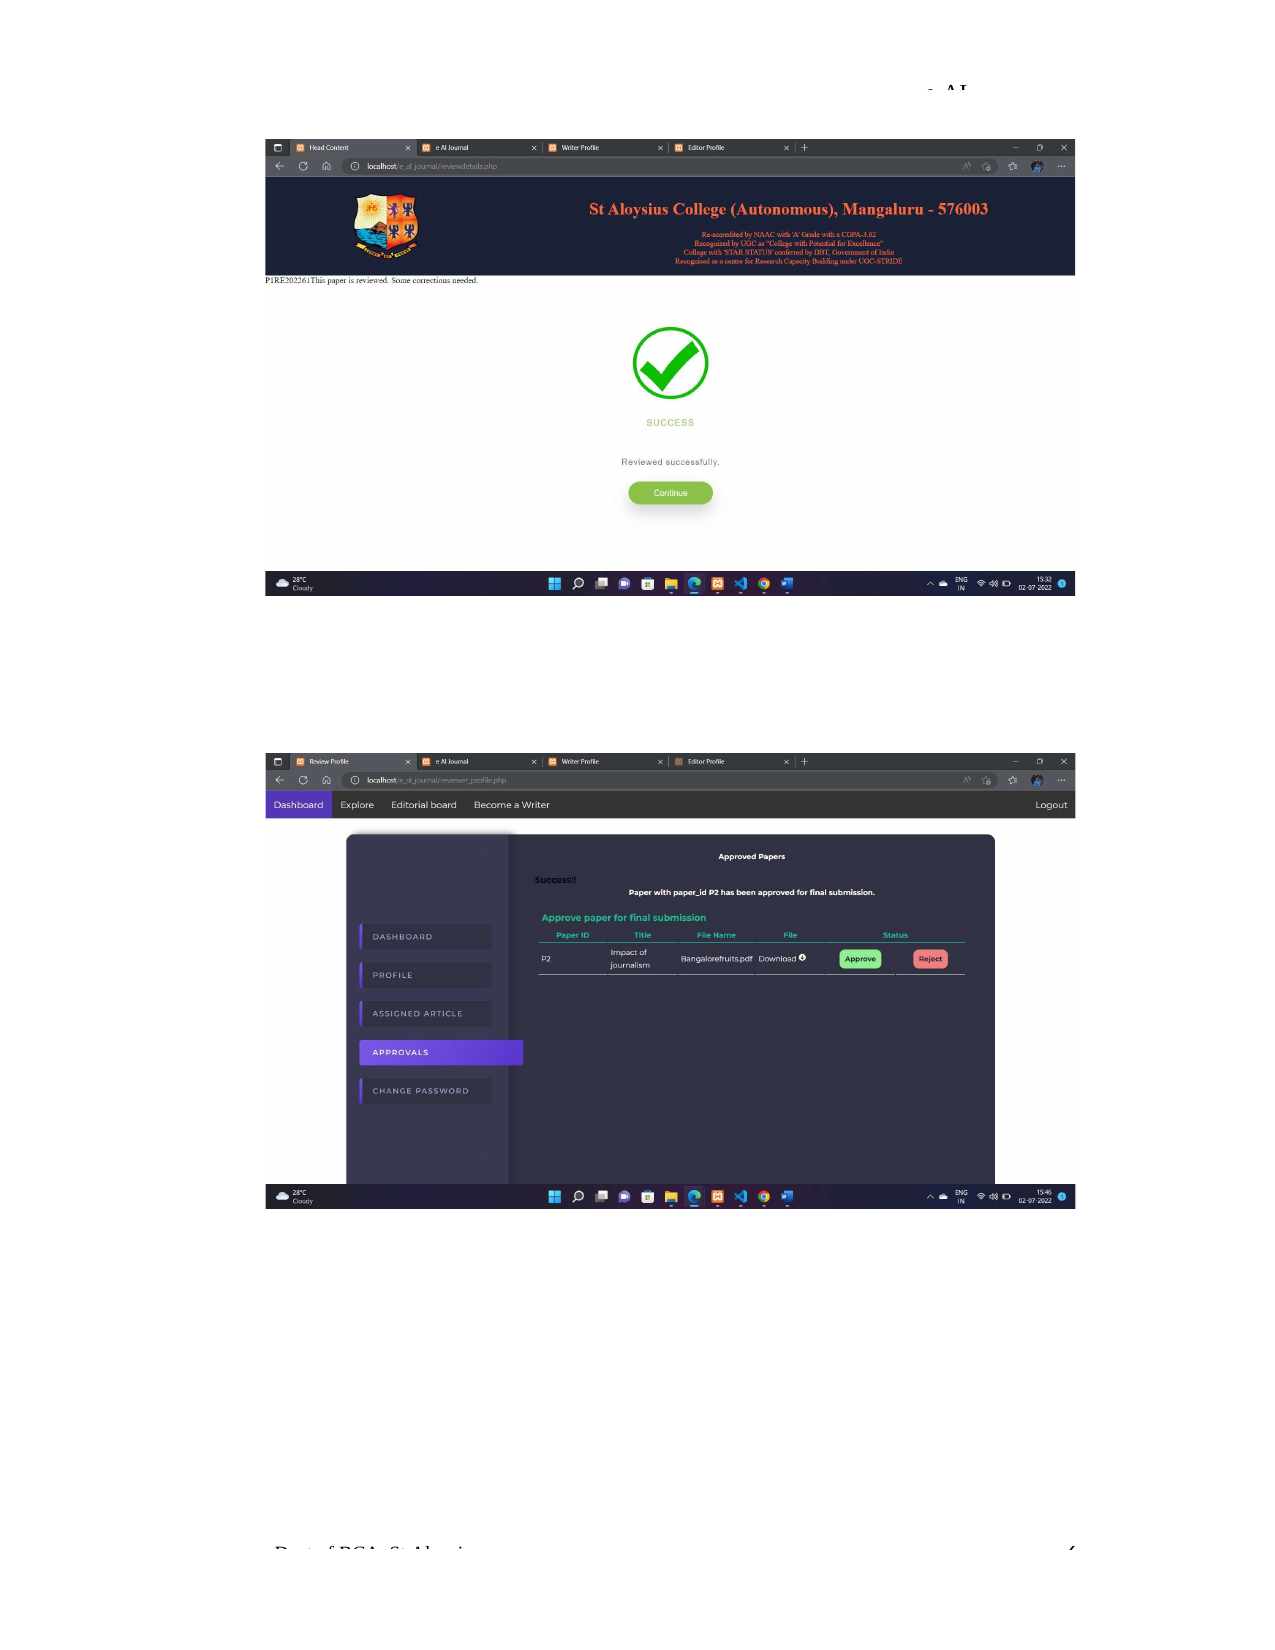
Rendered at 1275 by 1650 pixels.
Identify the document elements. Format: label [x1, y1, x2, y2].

picture [265, 753, 1076, 1209]
picture [265, 139, 1076, 596]
